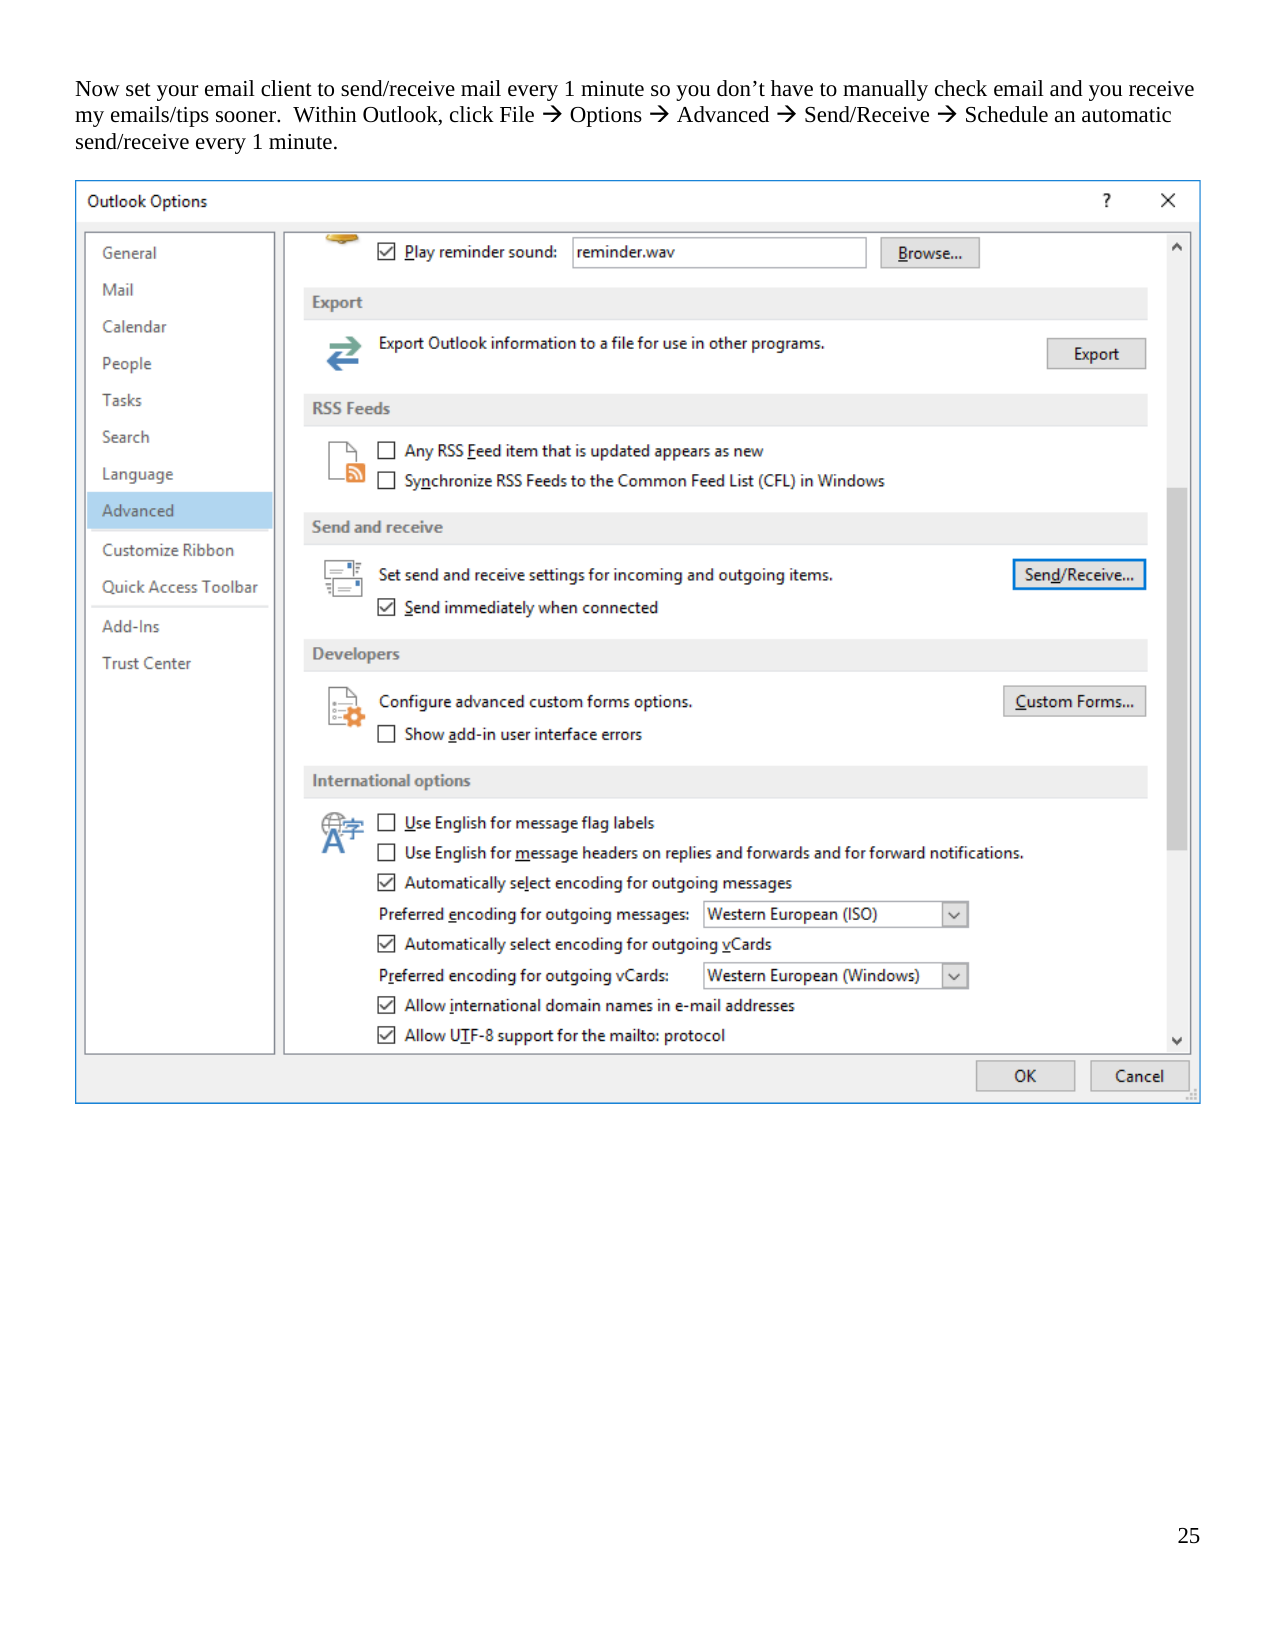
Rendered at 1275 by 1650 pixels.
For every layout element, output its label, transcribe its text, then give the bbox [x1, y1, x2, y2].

picture [75, 180, 1201, 1104]
text Now set your email client to send/receive mail every 1 minute so you don’t have to manually check email and you receive my emails/tips sooner. Within Outlook, click File Options Advanced Send/Receive Schedule an automatic send/receive every 1 minute. [75, 75, 1200, 154]
